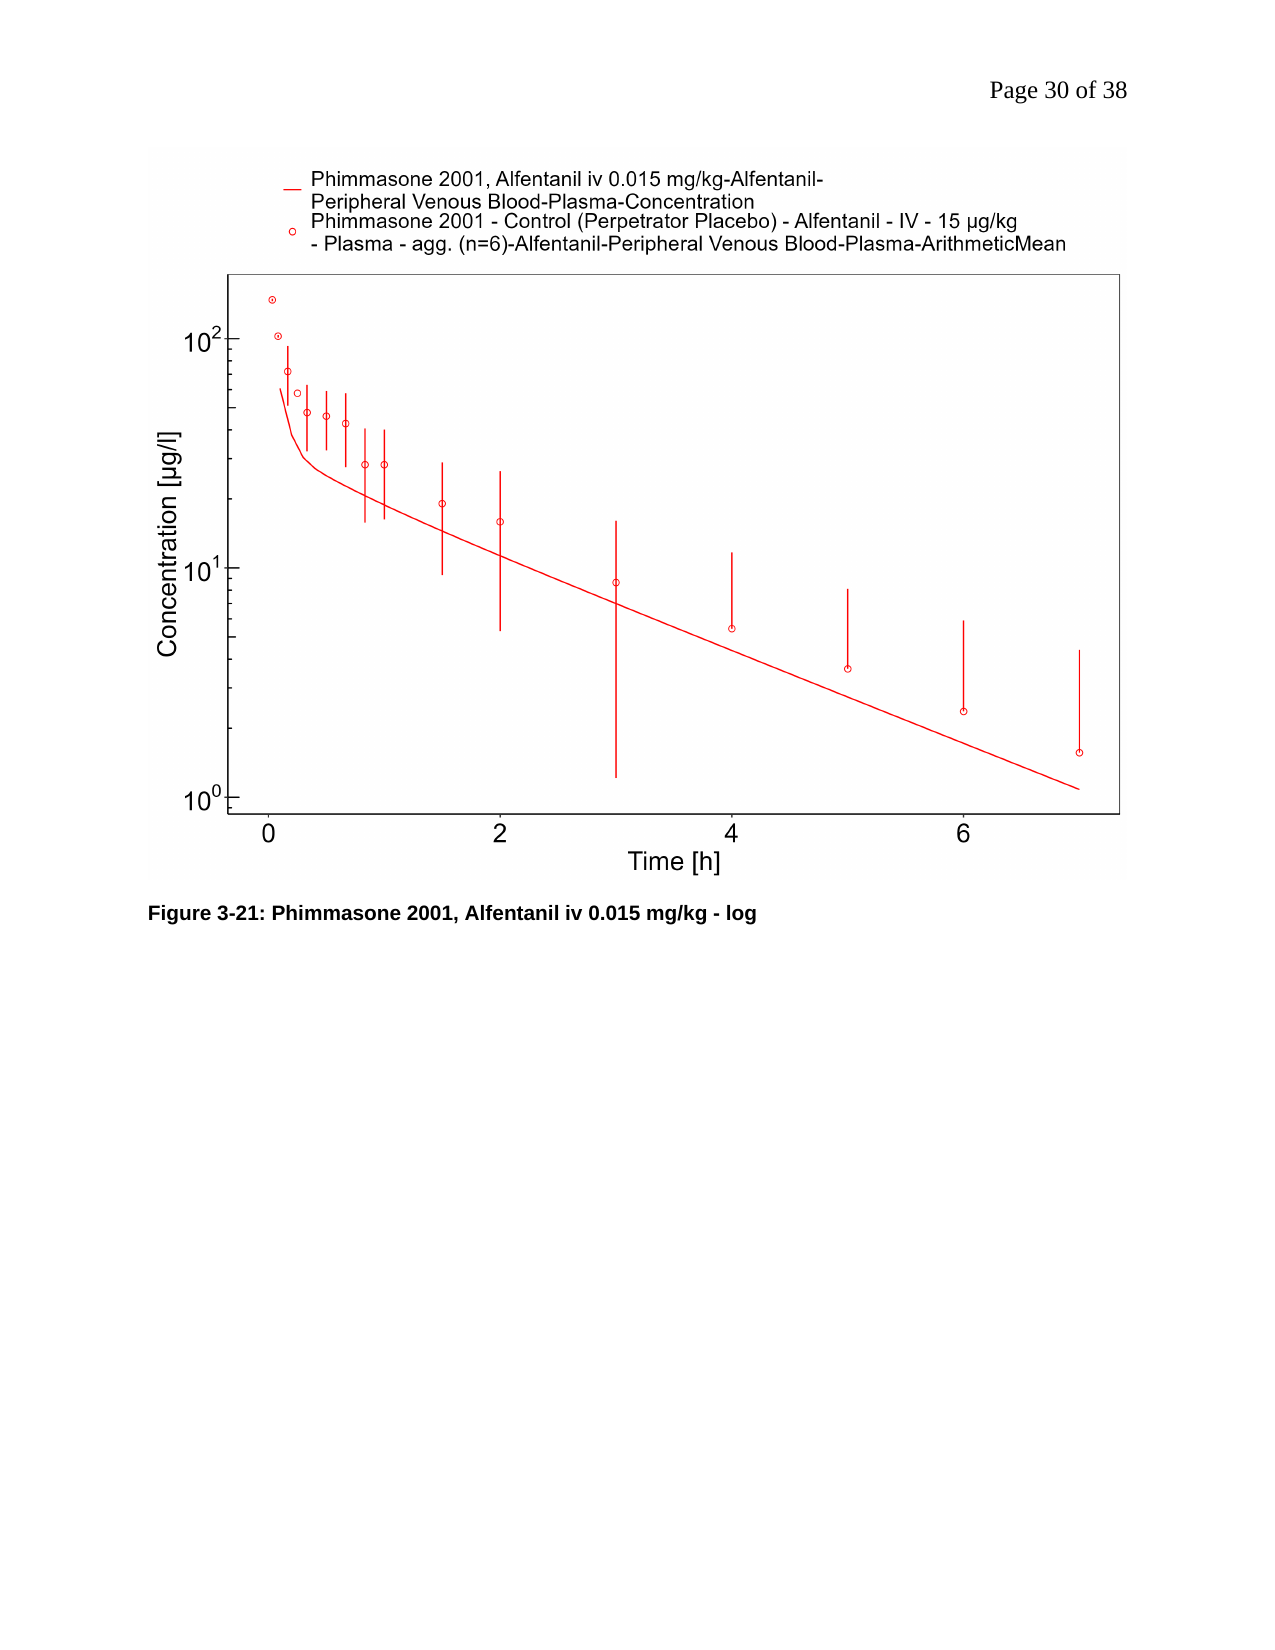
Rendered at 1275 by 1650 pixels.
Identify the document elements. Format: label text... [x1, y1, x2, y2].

text Figure 3-21: Phimmasone 2001, Alfentanil iv 0.015 mg/kg - log [148, 901, 1127, 925]
picture [147, 147, 1127, 880]
